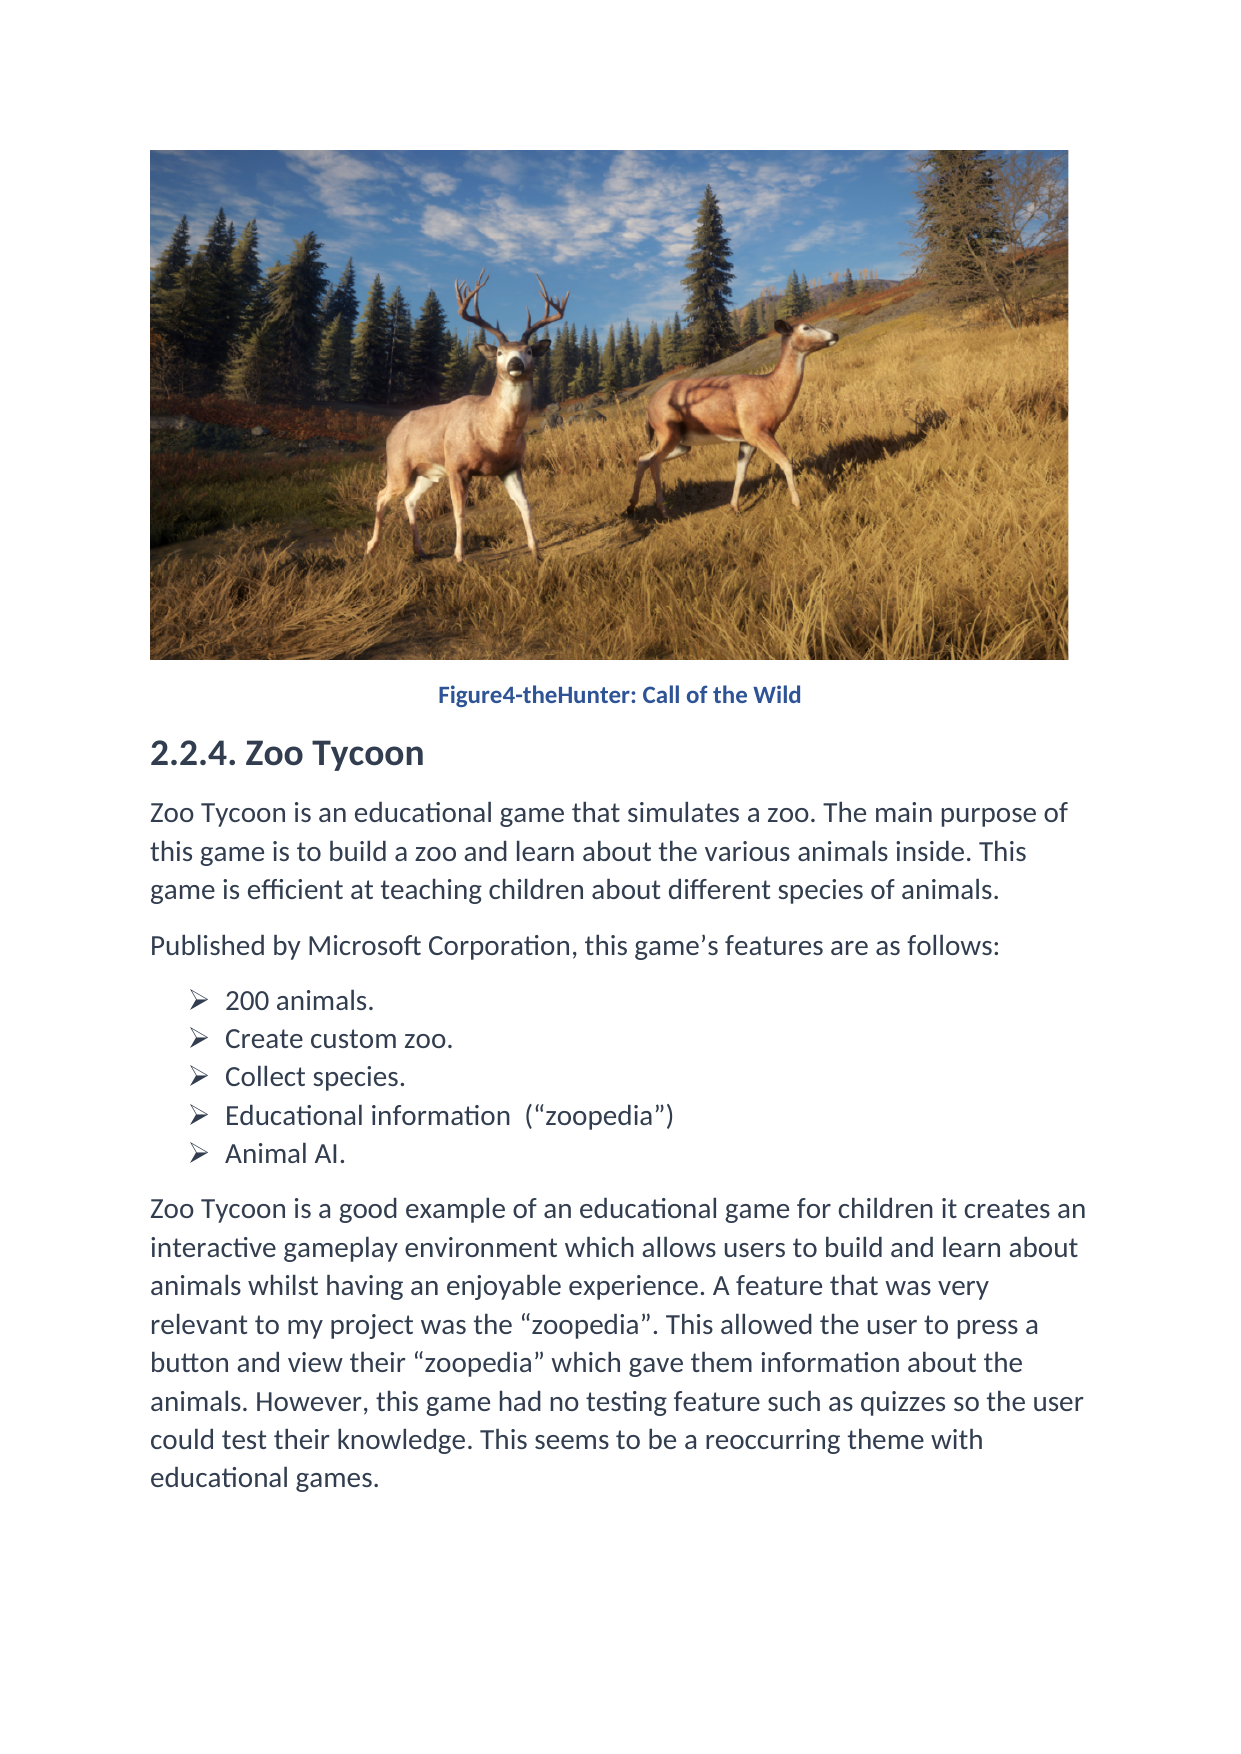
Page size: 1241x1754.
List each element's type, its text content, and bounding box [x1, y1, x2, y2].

list 200 animals. [187, 982, 1090, 1017]
text Zoo Tycoon is a good example of an educational game for children it creates an interactive gameplay environment which allows users to build and learn about animals whilst having an enjoyable experience. A feature that was very relevant to my project was the “zoopedia”. This allowed the user to press a button and view their “zoopedia” which gave them information about the animals. However, this game had no testing feature such as quizzes so the user could test their knowledge. This seems to be a reoccurring theme with educational games. [150, 1191, 1090, 1495]
text Published by Microsoft Corporation, this game’s features are as follows: [150, 927, 1090, 962]
list Collect species. [187, 1058, 1090, 1094]
list Animal AI. [187, 1135, 1090, 1171]
list Create custom zoo. [187, 1020, 1090, 1056]
list Educational information (“zoopedia”) [187, 1097, 1090, 1133]
text 2.2.4. Zoo Tycoon [150, 728, 1090, 774]
text Zoo Tycoon is an educational game that simulates a zoo. The main purpose of this game is to build a zoo and learn about the various animals inside. This game is efficient at teaching children about different species of animals. [150, 794, 1090, 907]
text Figure4-theHunter: Call of the Wild [150, 679, 1090, 709]
